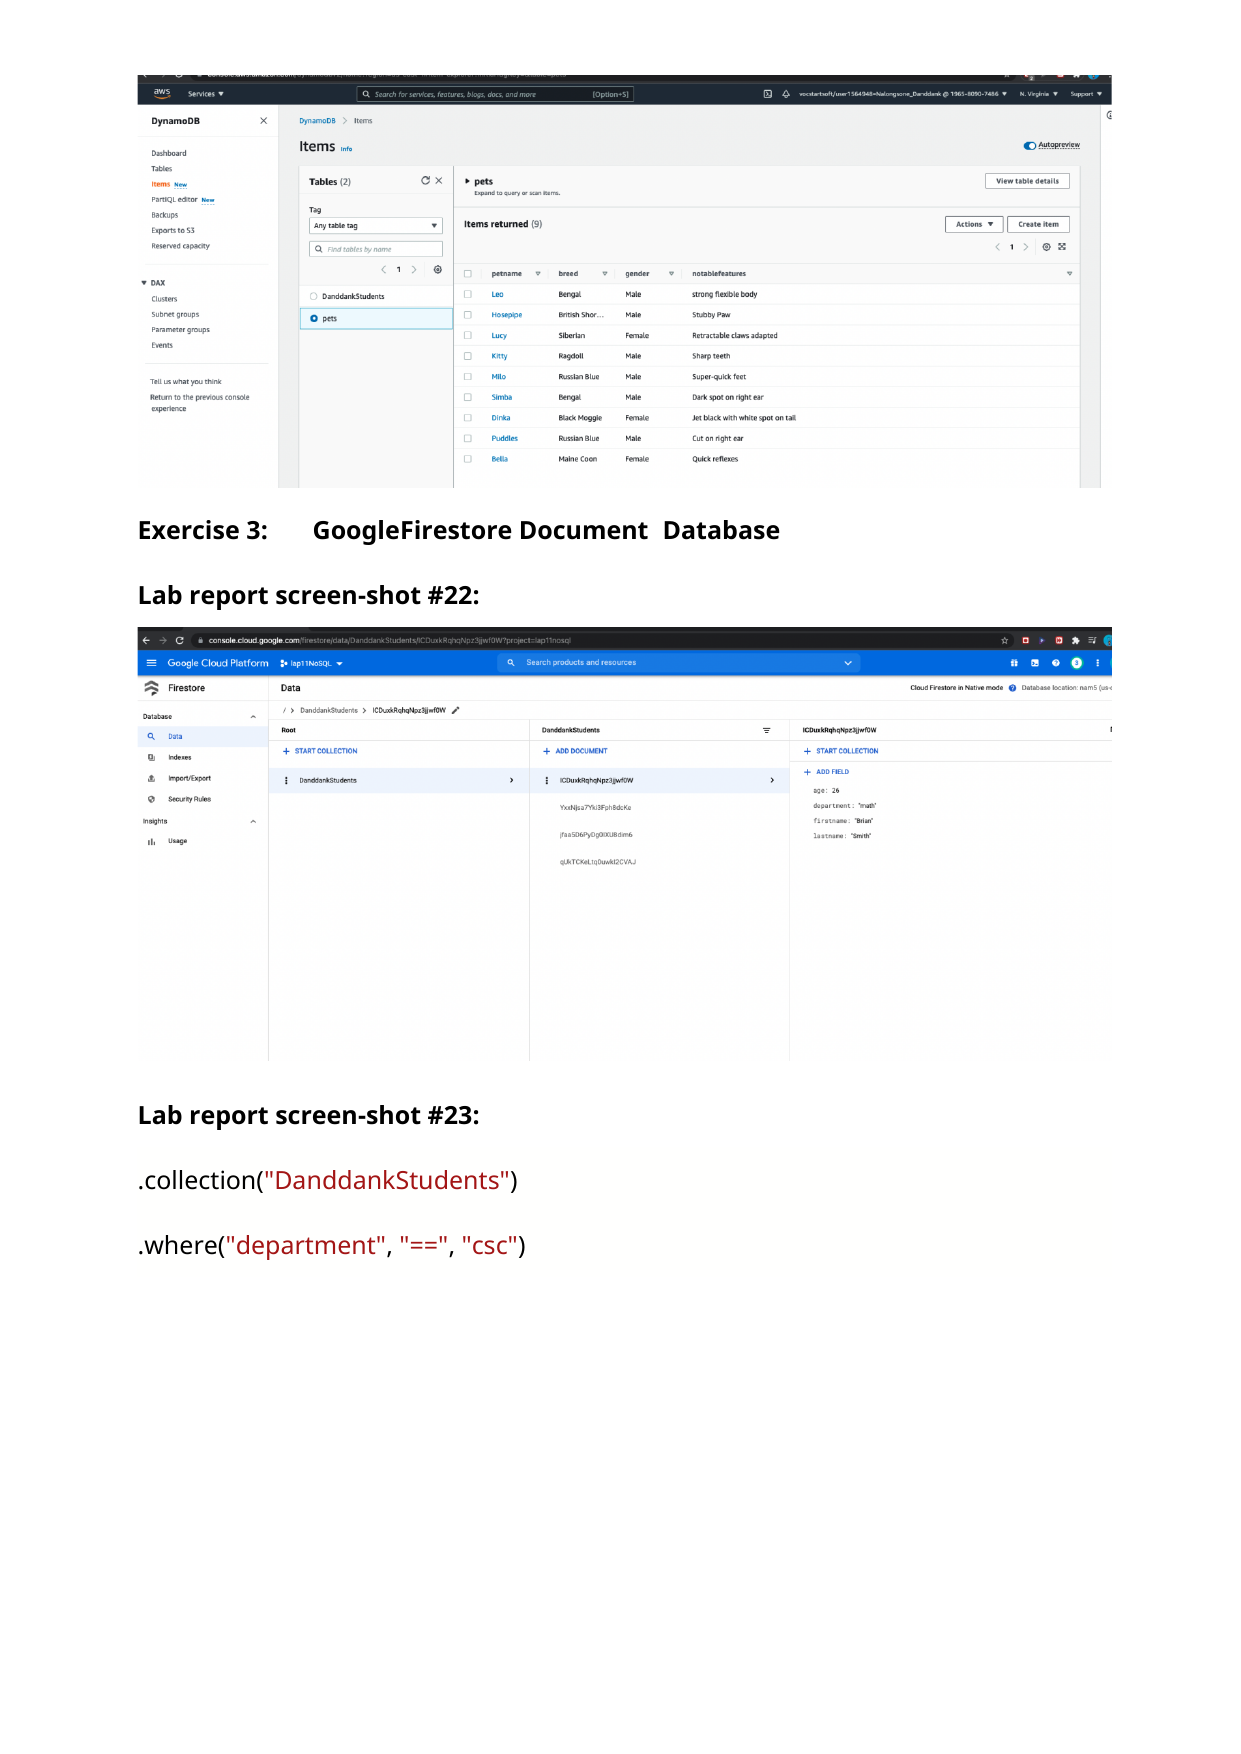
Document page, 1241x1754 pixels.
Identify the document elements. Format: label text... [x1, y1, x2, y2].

text Lab report screen-shot #22: [137, 562, 1112, 627]
text .where("department", "==", "csc") [137, 1212, 1112, 1277]
picture [137, 627, 1112, 1061]
text Exercise 3: Google Firestore Document Database [137, 497, 1112, 562]
text .collection("DanddankStudents") [137, 1147, 1112, 1212]
text Lab report screen-shot #23: [137, 1082, 1112, 1147]
picture [137, 75, 1112, 488]
